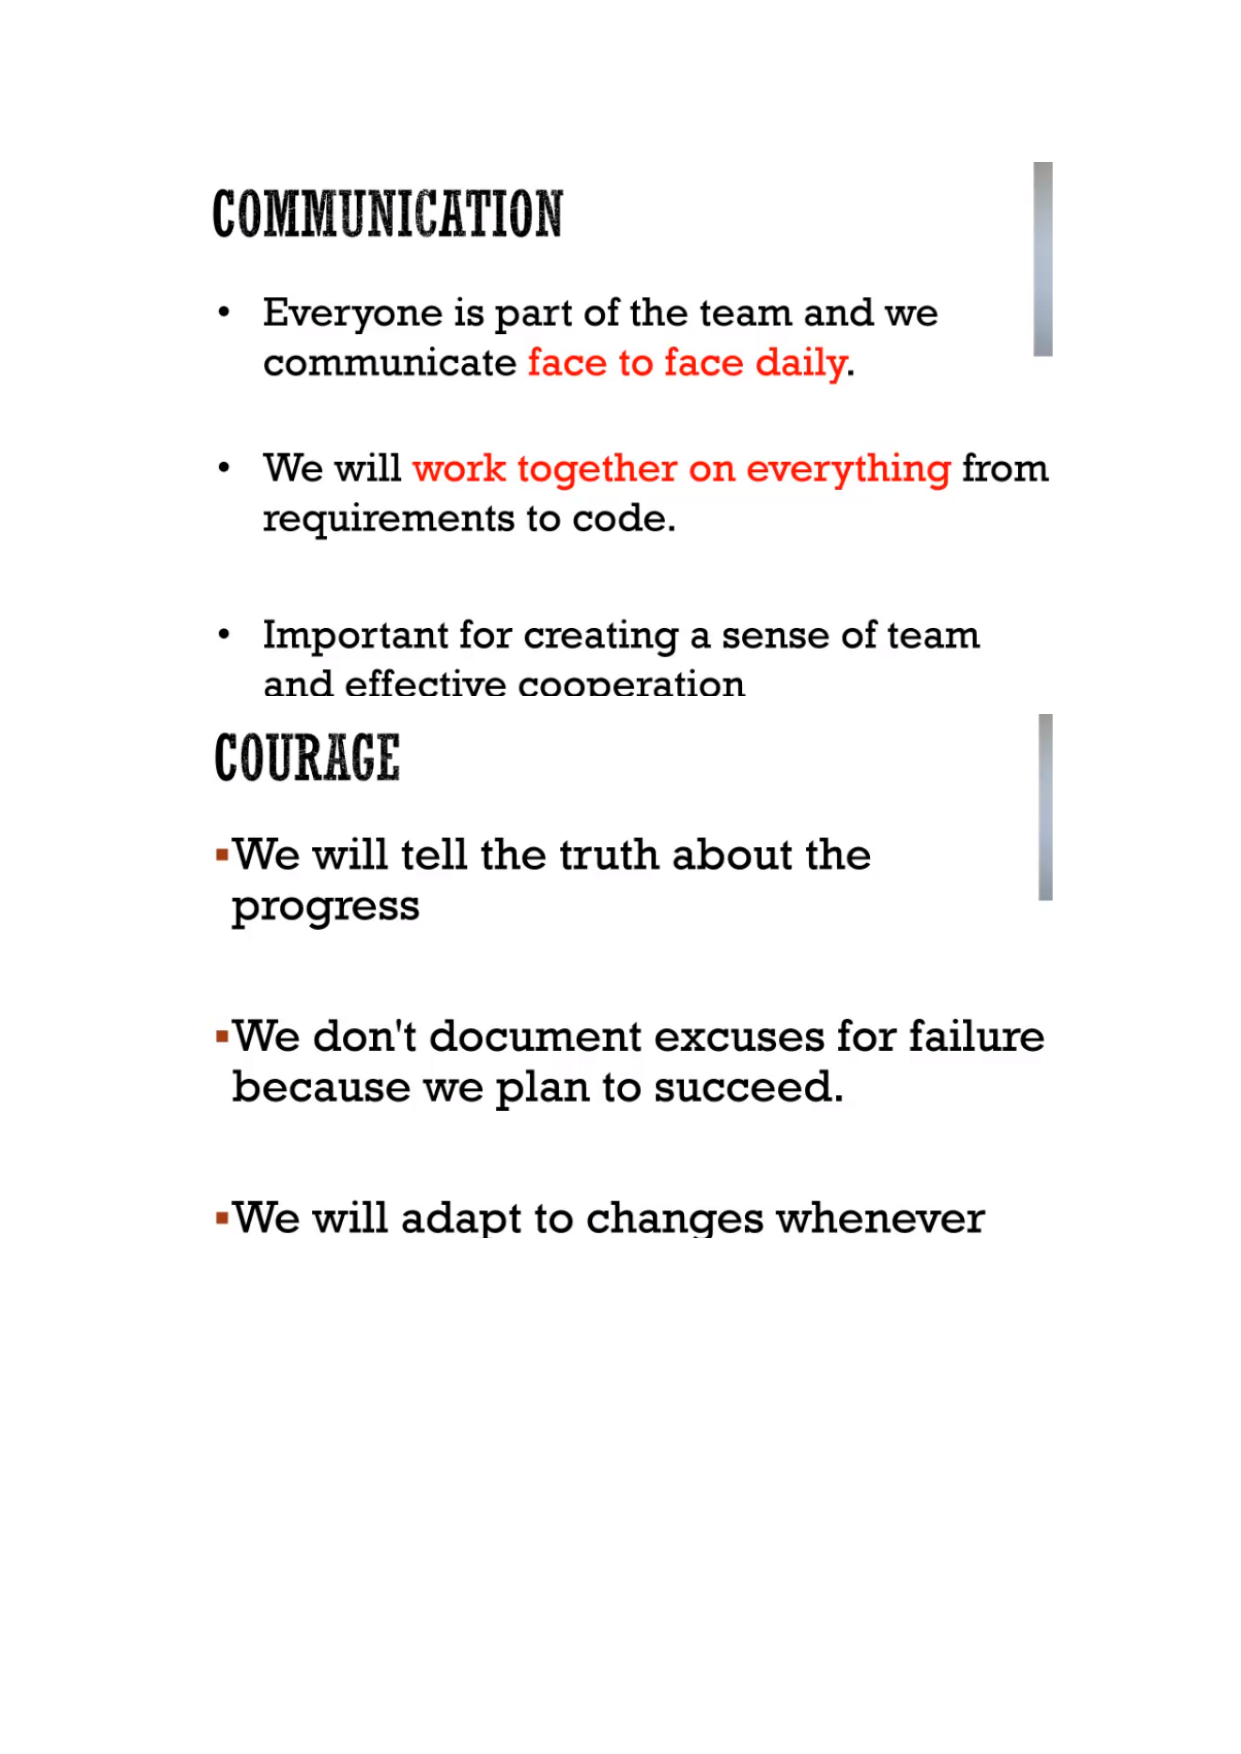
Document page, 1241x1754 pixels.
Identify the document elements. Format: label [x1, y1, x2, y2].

picture [187, 162, 1053, 696]
picture [187, 714, 1053, 1238]
